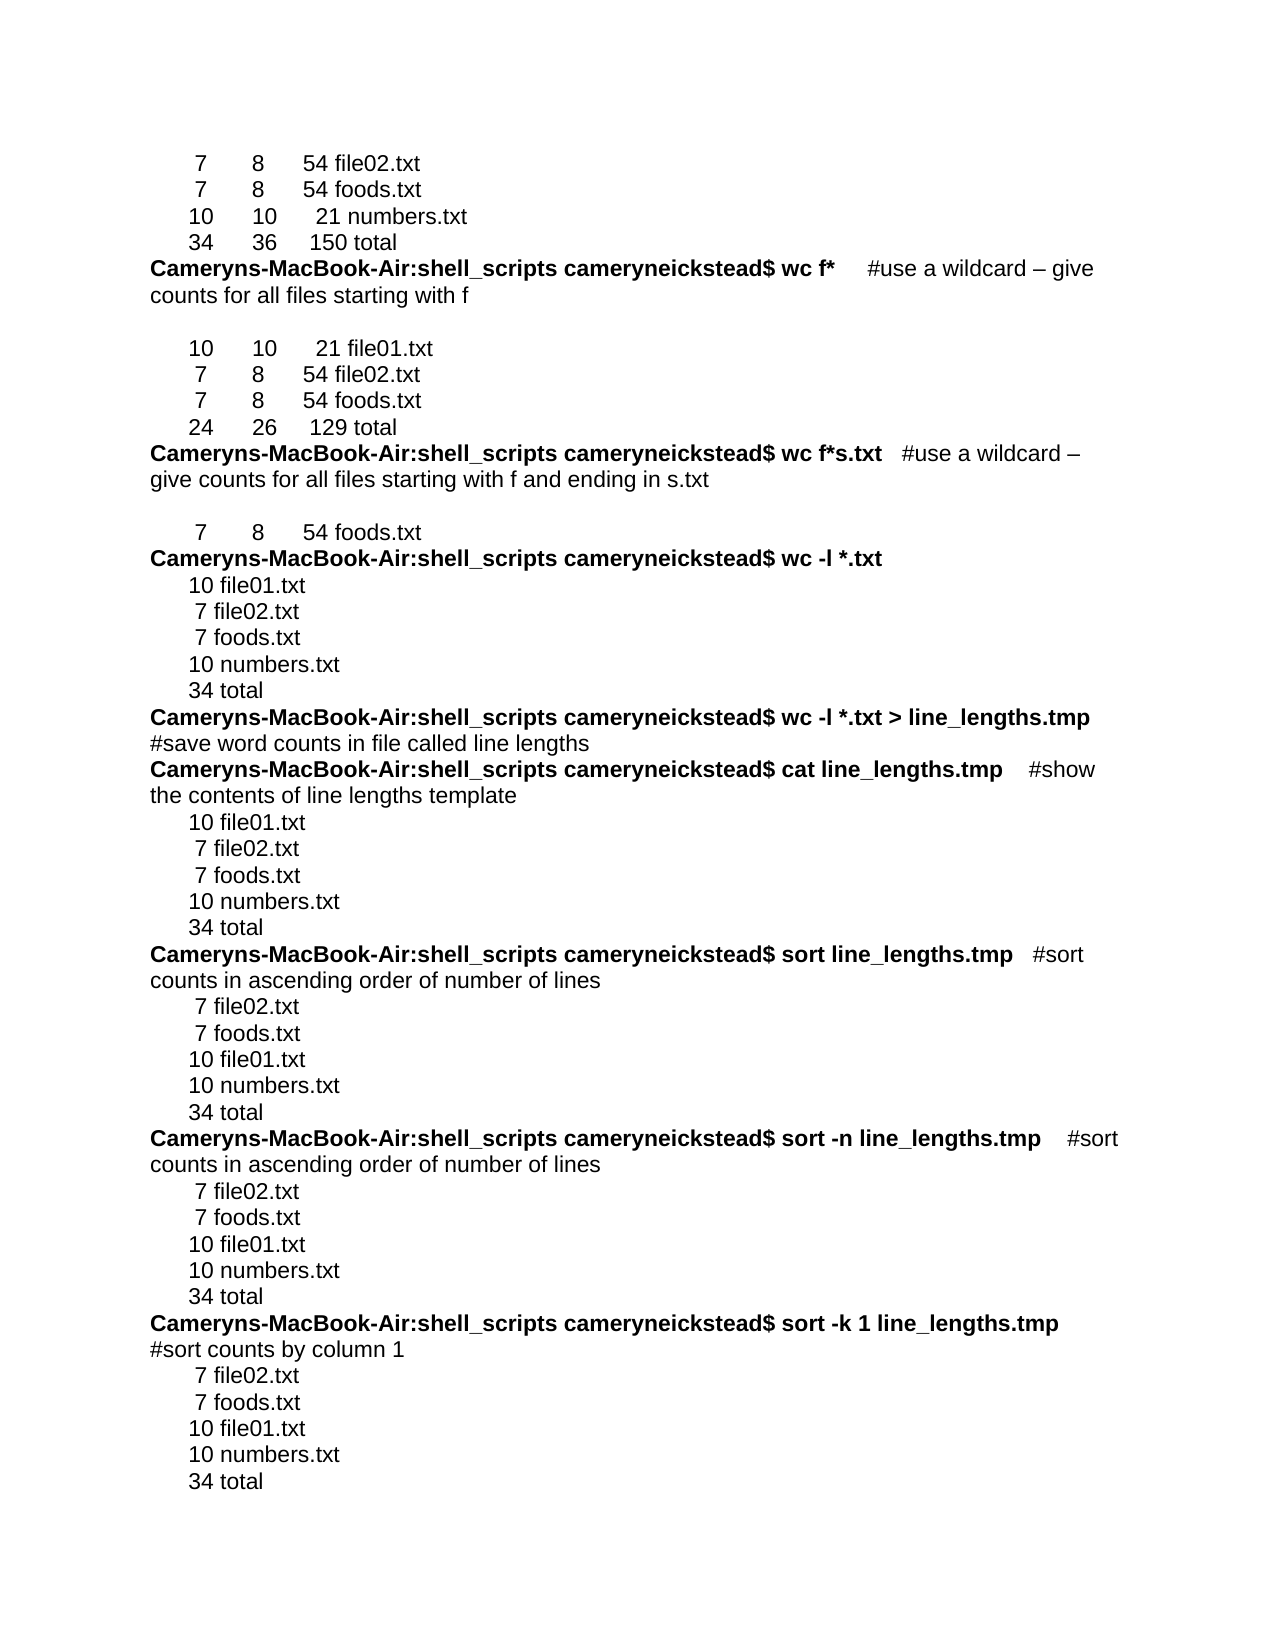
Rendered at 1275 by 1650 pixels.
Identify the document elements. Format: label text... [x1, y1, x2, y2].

text Cameryns-MacBook-Air:shell_scripts cameryneickstead$ sort -k 1 line_lengths.tmp #sort counts by column 1 [150, 1309, 1125, 1362]
text 7 foods.txt [150, 1389, 1125, 1415]
text 10 10 21 numbers.txt [150, 203, 1125, 229]
text Cameryns-MacBook-Air:shell_scripts cameryneickstead$ wc f* #use a wildcard – give counts for all files starting with f [150, 255, 1125, 308]
text 10 file01.txt [150, 572, 1125, 598]
text 7 file02.txt [150, 835, 1125, 862]
text 7 8 54 file02.txt [150, 150, 1125, 176]
text 34 36 150 total [150, 229, 1125, 255]
text 10 file01.txt [150, 1046, 1125, 1072]
text Cameryns-MacBook-Air:shell_scripts cameryneickstead$ sort line_lengths.tmp #sort counts in ascending order of number of lines [150, 941, 1125, 993]
text 10 numbers.txt [150, 1072, 1125, 1099]
text Cameryns-MacBook-Air:shell_scripts cameryneickstead$ wc f*s.txt #use a wildcard – give counts for all files starting with f and ending in s.txt [150, 440, 1125, 493]
text 7 foods.txt [150, 1020, 1125, 1046]
text 10 numbers.txt [150, 651, 1125, 677]
text 7 8 54 foods.txt [150, 519, 1125, 545]
text 34 total [150, 914, 1125, 941]
text 10 numbers.txt [150, 888, 1125, 914]
text 7 file02.txt [150, 993, 1125, 1020]
text 7 foods.txt [150, 862, 1125, 888]
text 34 total [150, 1283, 1125, 1309]
text 10 file01.txt [150, 1231, 1125, 1257]
text 34 total [150, 1468, 1125, 1494]
text 34 total [150, 677, 1125, 703]
text Cameryns-MacBook-Air:shell_scripts cameryneickstead$ wc -l *.txt > line_lengths.tmp #save word counts in file called line lengths [150, 703, 1125, 756]
text 10 numbers.txt [150, 1257, 1125, 1283]
text 7 file02.txt [150, 1362, 1125, 1389]
text Cameryns-MacBook-Air:shell_scripts cameryneickstead$ sort -n line_lengths.tmp #sort counts in ascending order of number of lines [150, 1125, 1125, 1178]
text 7 file02.txt [150, 598, 1125, 624]
text 7 file02.txt [150, 1178, 1125, 1204]
text 7 foods.txt [150, 624, 1125, 651]
text 24 26 129 total [150, 413, 1125, 440]
text 10 10 21 file01.txt [150, 334, 1125, 361]
text 10 numbers.txt [150, 1441, 1125, 1468]
text 34 total [150, 1099, 1125, 1125]
text 7 8 54 foods.txt [150, 387, 1125, 413]
text Cameryns-MacBook-Air:shell_scripts cameryneickstead$ cat line_lengths.tmp #show the contents of line lengths template [150, 756, 1125, 809]
text 7 foods.txt [150, 1204, 1125, 1231]
text Cameryns-MacBook-Air:shell_scripts cameryneickstead$ wc -l *.txt [150, 545, 1125, 572]
text 7 8 54 file02.txt [150, 361, 1125, 387]
text 7 8 54 foods.txt [150, 176, 1125, 203]
text 10 file01.txt [150, 809, 1125, 835]
text 10 file01.txt [150, 1415, 1125, 1441]
